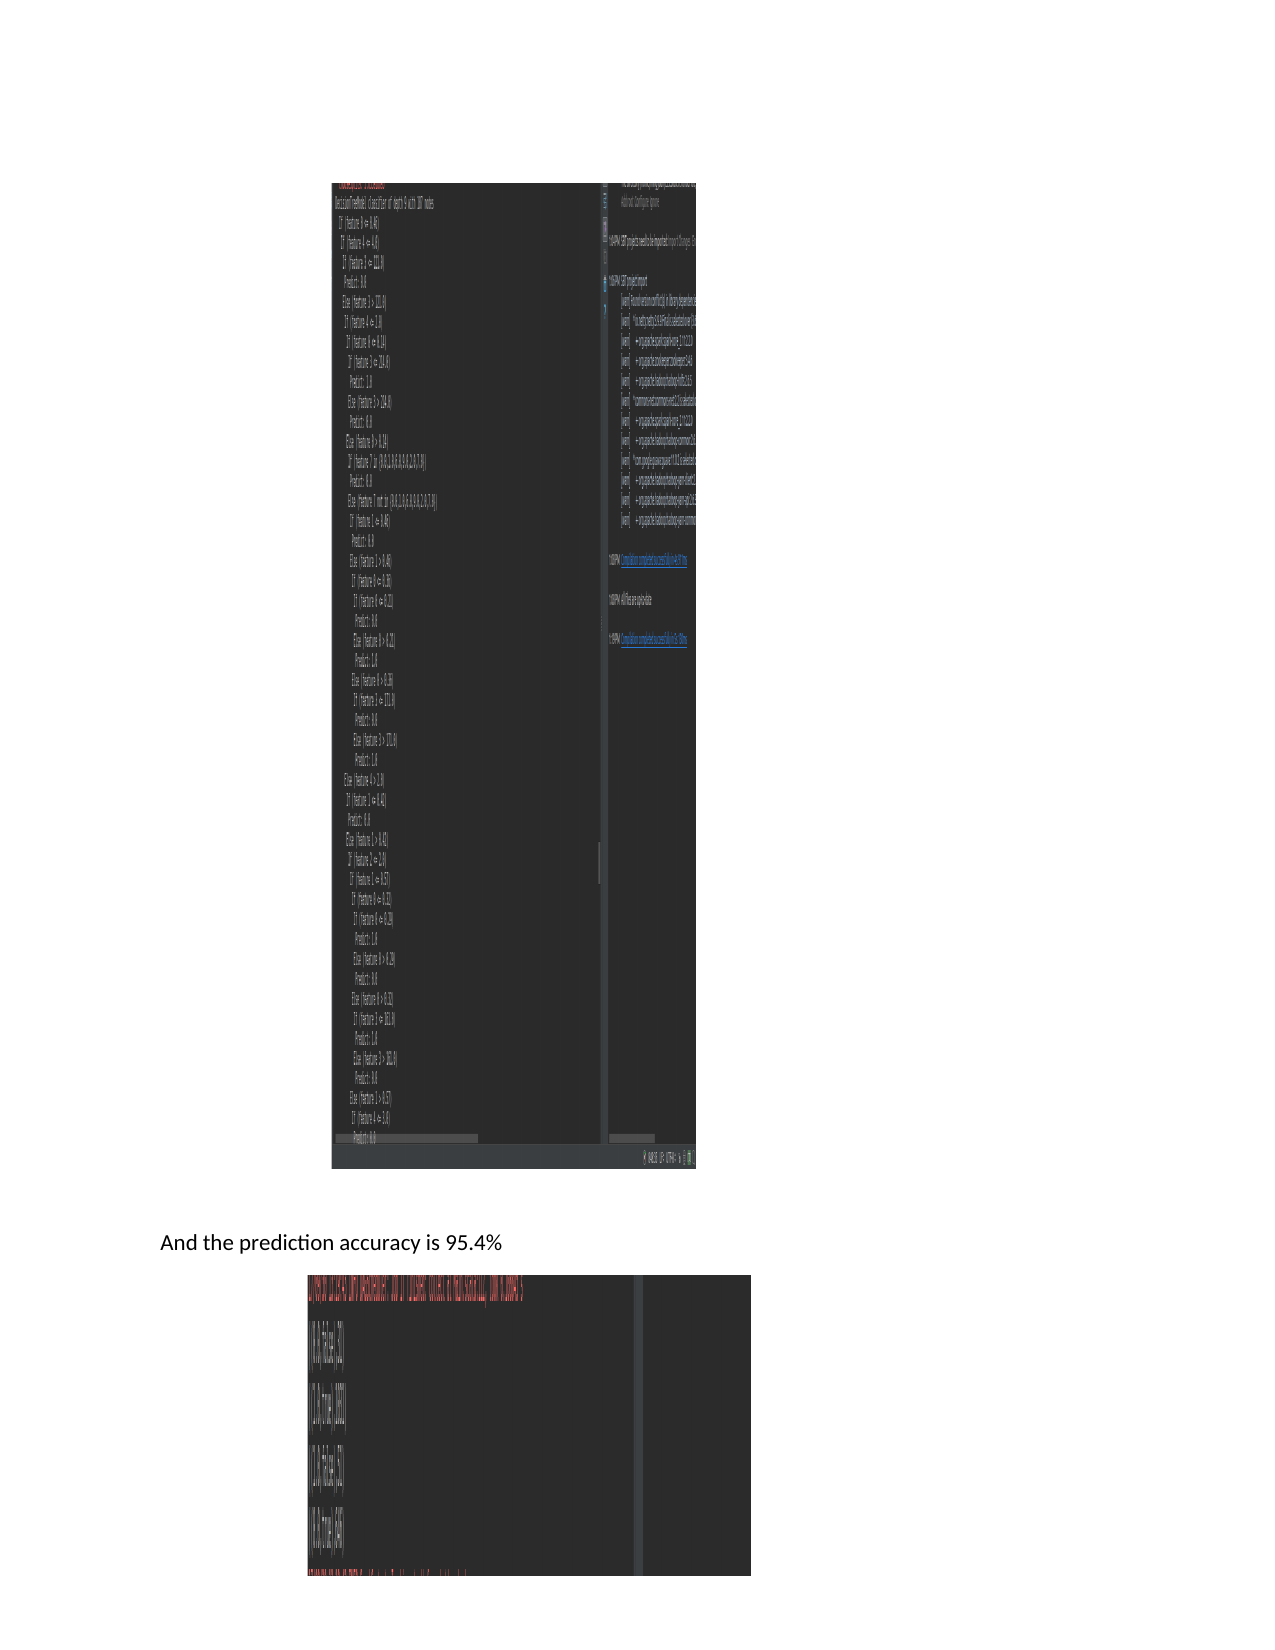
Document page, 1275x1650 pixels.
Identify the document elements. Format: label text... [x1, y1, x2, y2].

picture [307, 1275, 751, 1576]
picture [331, 183, 697, 1169]
text And the prediction accuracy is 95.4% [150, 1228, 1125, 1256]
